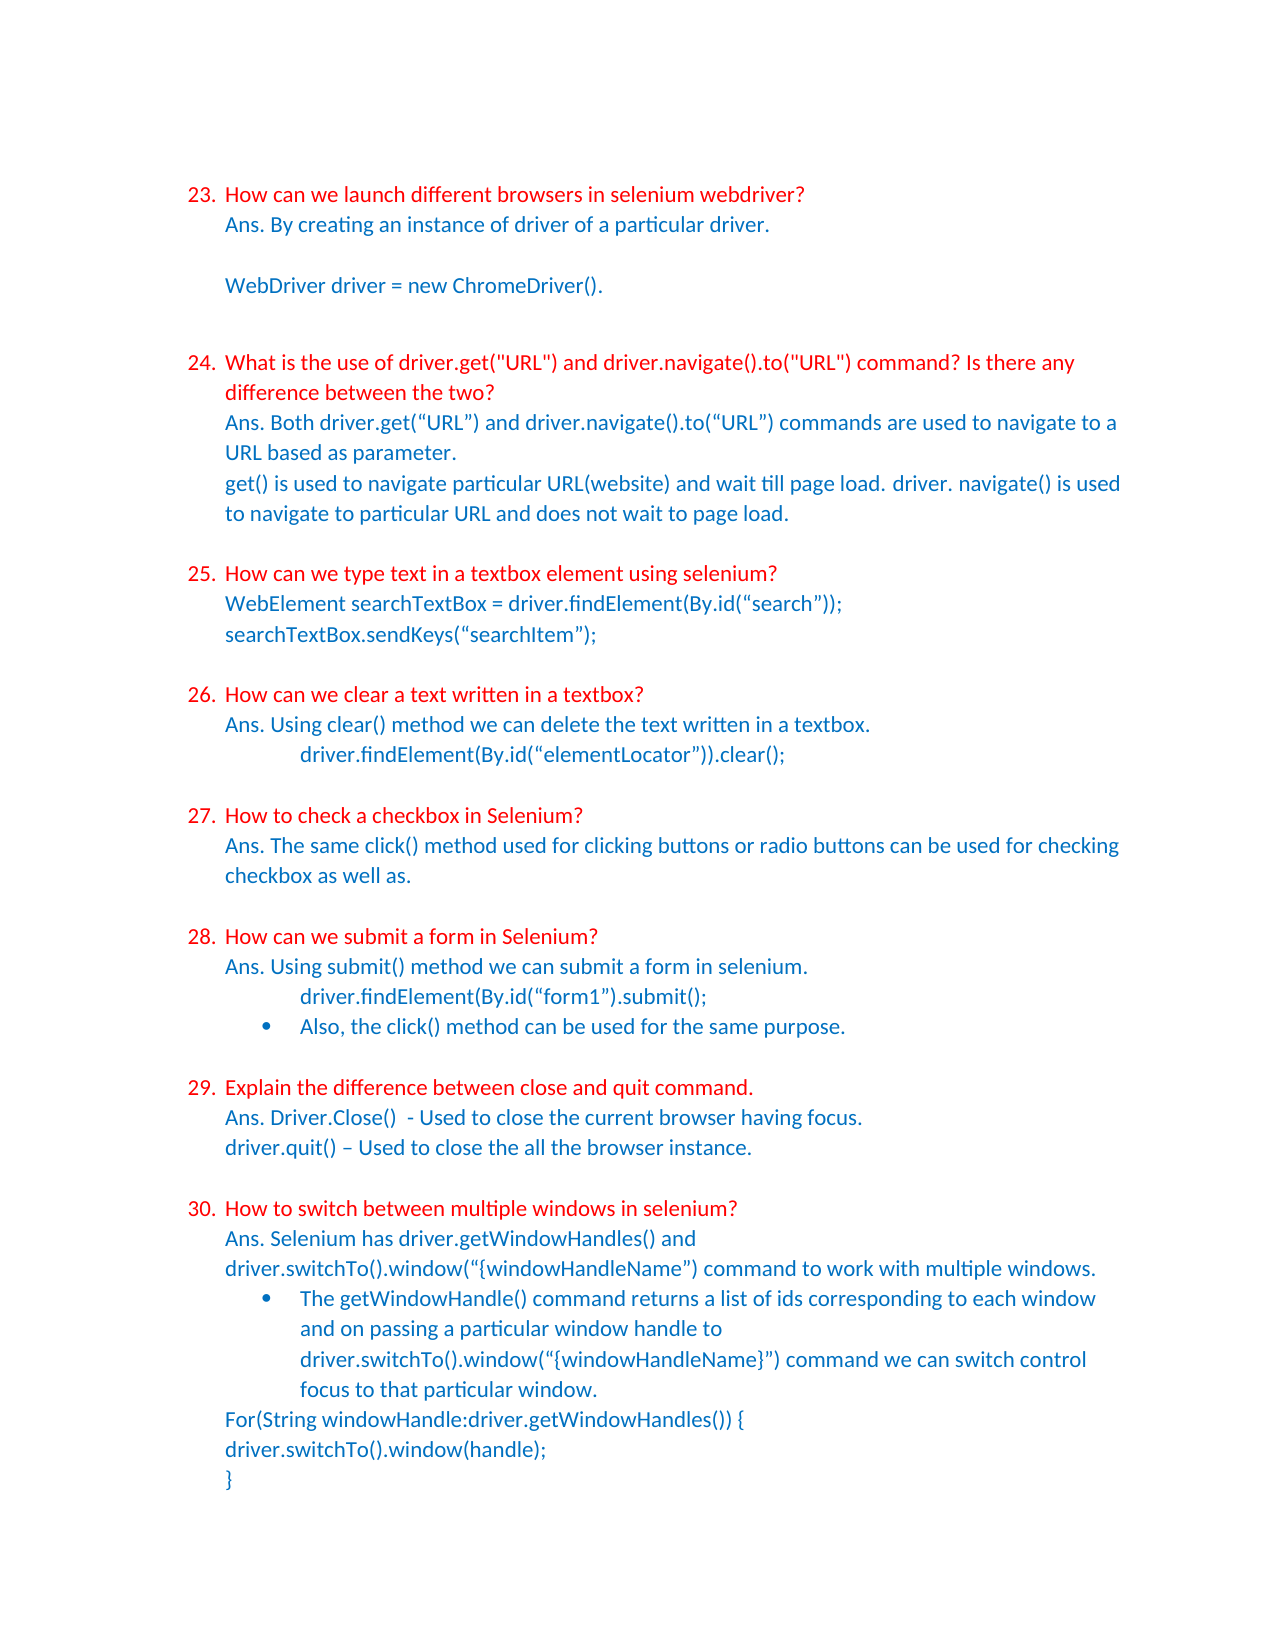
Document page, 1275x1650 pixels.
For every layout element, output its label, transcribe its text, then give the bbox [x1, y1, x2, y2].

list driver.findElement(By.id(“elementLocator”)).clear(); [225, 741, 1125, 769]
list How can we type text in a textbox element using selenium? [187, 559, 1125, 587]
list Ans. Both driver.get(“URL”) and driver.navigate().to(“URL”) commands are used to navigate to a URL based as parameter. [225, 408, 1125, 467]
list Ans. By creating an instance of driver of a particular driver. [225, 210, 1125, 238]
list searchTextBox.sendKeys(“searchItem”); [225, 620, 1125, 648]
list Also, the click() method can be used for the same purpose. [262, 1012, 1125, 1041]
text WebDriver driver = new ChromeDriver(). [150, 271, 1125, 299]
list The getWindowHandle() command returns a list of ids corresponding to each window and on passing a particular window handle to driver.switchTo().window(“{windowHandleName}”) command we can switch control focus to that particular window. [262, 1284, 1125, 1403]
list driver.findElement(By.id(“form1”).submit(); [225, 982, 1125, 1010]
list How to check a checkbox in Selenium? [187, 801, 1125, 829]
list Ans. Using submit() method we can submit a form in selenium. [225, 952, 1125, 980]
list How can we launch different browsers in selenium webdriver? [187, 180, 1125, 208]
text driver.switchTo().window(handle); [150, 1435, 1125, 1463]
text } [150, 1466, 1125, 1494]
list WebElement searchTextBox = driver.findElement(By.id(“search”)); [225, 589, 1125, 618]
list How can we submit a form in Selenium? [187, 922, 1125, 950]
list How can we clear a text written in a textbox? [187, 680, 1125, 708]
list Ans. Selenium has driver.getWindowHandles() and driver.switchTo().window(“{windowHandleName”) command to work with multiple windows. [225, 1224, 1125, 1282]
list Ans. Using clear() method we can delete the text written in a textbox. [225, 710, 1125, 738]
list What is the use of driver.get("URL") and driver.navigate().to("URL") command? Is there any difference between the two? [187, 348, 1125, 406]
list Ans. The same click() method used for clicking buttons or radio buttons can be used for checking checkbox as well as. [225, 831, 1125, 889]
list How to switch between multiple windows in selenium? [187, 1194, 1125, 1222]
list driver.quit() – Used to close the all the browser instance. [225, 1133, 1125, 1161]
list Explain the difference between close and quit command. [187, 1073, 1125, 1101]
text For(String windowHandle:driver.getWindowHandles()) { [150, 1405, 1125, 1433]
list get() is used to navigate particular URL(website) and wait till page load. driver. navigate() is used to navigate to particular URL and does not wait to page load. [225, 469, 1125, 527]
list Ans. Driver.Close() - Used to close the current browser having focus. [225, 1103, 1125, 1131]
